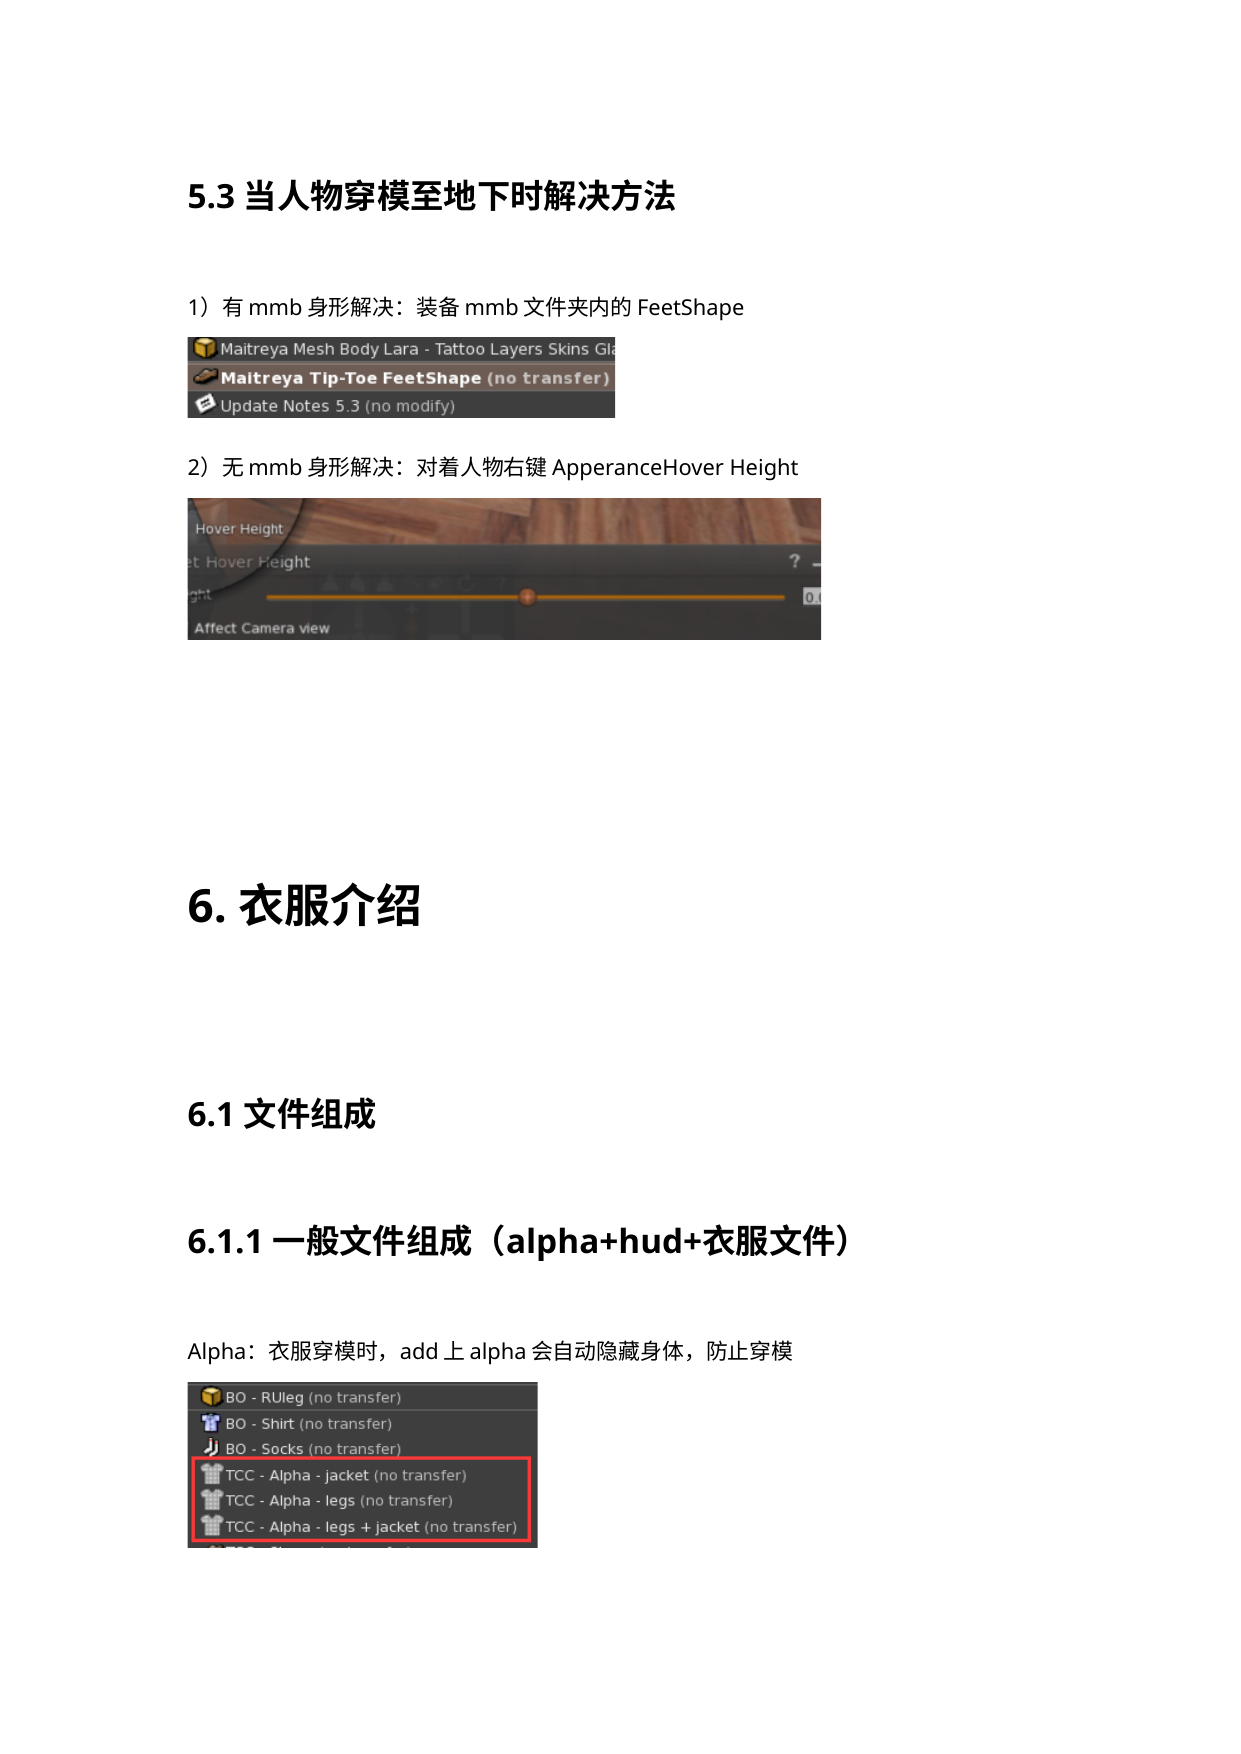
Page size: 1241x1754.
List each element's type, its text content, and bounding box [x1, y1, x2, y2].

subtitle 6.1.1 一般文件组成（alpha+hud+衣服文件） [187, 1206, 1053, 1271]
picture [187, 498, 822, 640]
text Alpha：衣服穿模时，add上alpha会自动隐藏身体，防止穿模 [187, 1334, 1053, 1366]
picture [187, 1382, 538, 1548]
text 2）无mmb身形解决：对着人物右键ApperanceHover Height [187, 450, 1053, 483]
subtitle 6.1 文件组成 [187, 1079, 1053, 1144]
subtitle 5.3 当人物穿模至地下时解决方法 [187, 162, 1053, 227]
subtitle 6. 衣服介绍 [187, 853, 1053, 951]
picture [187, 337, 615, 418]
text 1）有mmb身形解决：装备mmb文件夹内的FeetShape [187, 289, 1053, 322]
